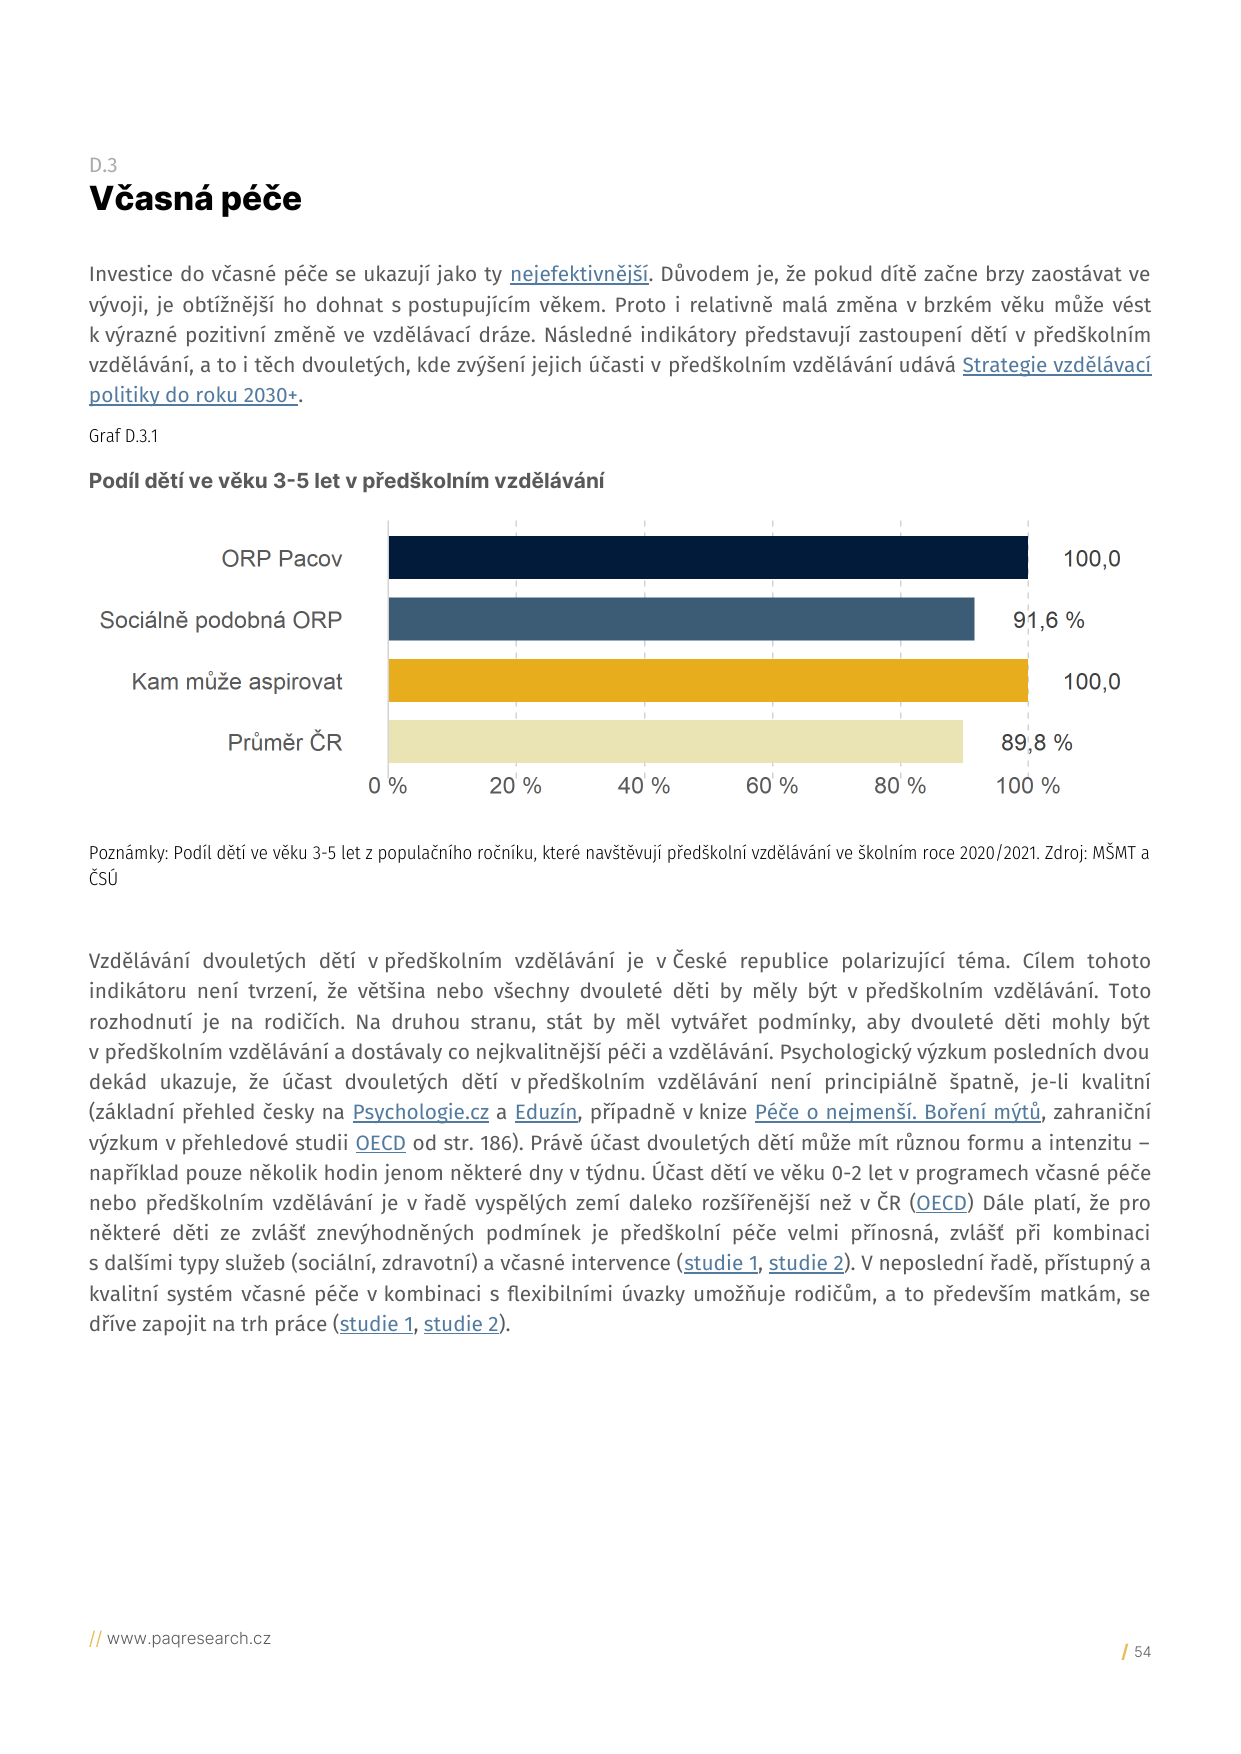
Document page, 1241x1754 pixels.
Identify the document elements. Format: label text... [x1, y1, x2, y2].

subtitle Včasná péče [89, 178, 1152, 218]
text D.3 [89, 148, 1152, 178]
text Investice do včasné péče se ukazují jako ty nejefektivnější. Důvodem je, že pokud dítě začne brzy zaostávat ve vývoji, je obtížnější ho dohnat s postupujícím věkem. Proto i relativně malá změna v brzkém věku může vést k výrazné pozitivní změně ve vzdělávací dráze. Následné indikátory představují zastoupení dětí v předškolním vzdělávání, a to i těch dvouletých, kde zvýšení jejich účasti v předškolním vzdělávání udává Strategie vzdělávací politiky do roku 2030+. [89, 257, 1152, 408]
text Graf D.3.1 [89, 425, 1152, 447]
text Poznámky: Podíl dětí ve věku 3-5 let z populačního ročníku, které navštěvují předškolní vzdělávání ve školním roce 2020/2021. Zdroj: MŠMT a ČSÚ [89, 842, 1152, 890]
text Podíl dětí ve věku 3-5 let v předškolním vzdělávání [89, 463, 1152, 493]
picture [88, 493, 1139, 825]
text Vzdělávání dvouletých dětí v předškolním vzdělávání je v České republice polarizující téma. Cílem tohoto indikátoru není tvrzení, že většina nebo všechny dvouleté děti by měly být v předškolním vzdělávání. Toto rozhodnutí je na rodičích. Na druhou stranu, stát by měl vytvářet podmínky, aby dvouleté děti mohly být v předškolním vzdělávání a dostávaly co nejkvalitnější péči a vzdělávání. Psychologický výzkum posledních dvou dekád ukazuje, že účast dvouletých dětí v předškolním vzdělávání není principiálně špatně, je-li kvalitní (základní přehled česky na Psychologie.cz a Eduzín, případně v knize Péče o nejmenší. Boření mýtů, zahraniční výzkum v přehledové studii OECD od str. 186). Právě účast dvouletých dětí může mít různou formu a intenzitu – například pouze několik hodin jenom některé dny v týdnu. Účast dětí ve věku 0-2 let v programech včasné péče nebo předškolním vzdělávání je v řadě vyspělých zemí daleko rozšířenější než v ČR (OECD) Dále platí, že pro některé děti ze zvlášť znevýhodněných podmínek je předškolní péče velmi přínosná, zvlášť při kombinaci s dalšími typy služeb (sociální, zdravotní) a včasné intervence (studie 1, studie 2). V neposlední řadě, přístupný a kvalitní systém včasné péče v kombinaci s flexibilními úvazky umožňuje rodičům, a to především matkám, se dříve zapojit na trh práce (studie 1, studie 2). [89, 944, 1152, 1337]
